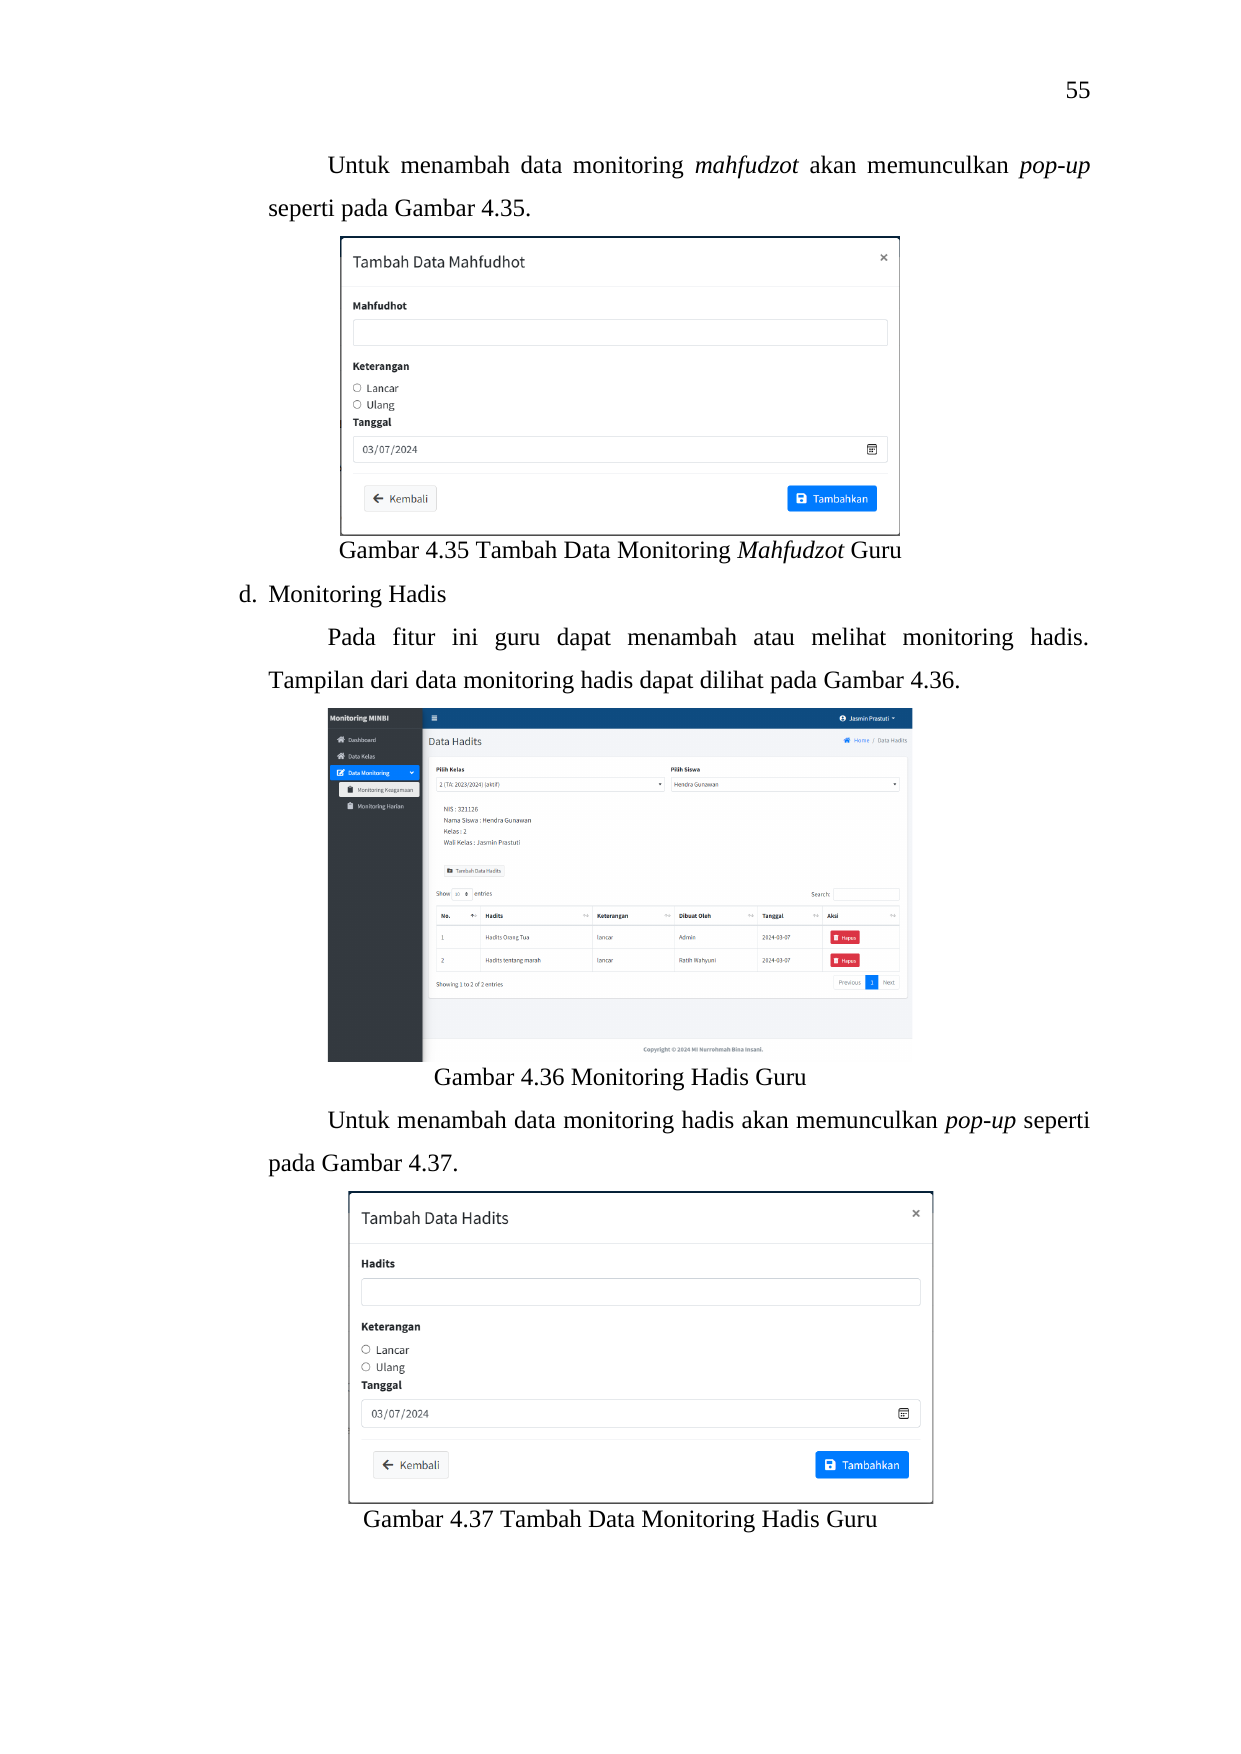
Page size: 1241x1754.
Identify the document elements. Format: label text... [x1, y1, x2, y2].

text Gambar 4.36 Monitoring Hadis Guru [150, 1062, 1090, 1091]
picture [348, 1191, 934, 1504]
text Pada fitur ini guru dapat menambah atau melihat monitoring hadis. Tampilan dari data monitoring hadis dapat dilihat pada Gambar 4.36. [268, 622, 1090, 694]
text Gambar 4.37 Tambah Data Monitoring Hadis Guru [150, 1504, 1090, 1532]
text Untuk menambah data monitoring mahfudzot akan memunculkan pop-up seperti pada Gambar 4.35. [268, 150, 1090, 222]
text Untuk menambah data monitoring hadis akan memunculkan pop-up seperti pada Gambar 4.37. [268, 1105, 1090, 1177]
text Gambar 4.35 Tambah Data Monitoring Mahfudzot Guru [150, 536, 1090, 564]
picture [340, 236, 900, 536]
picture [327, 708, 913, 1062]
list Monitoring Hadis [239, 579, 1090, 607]
